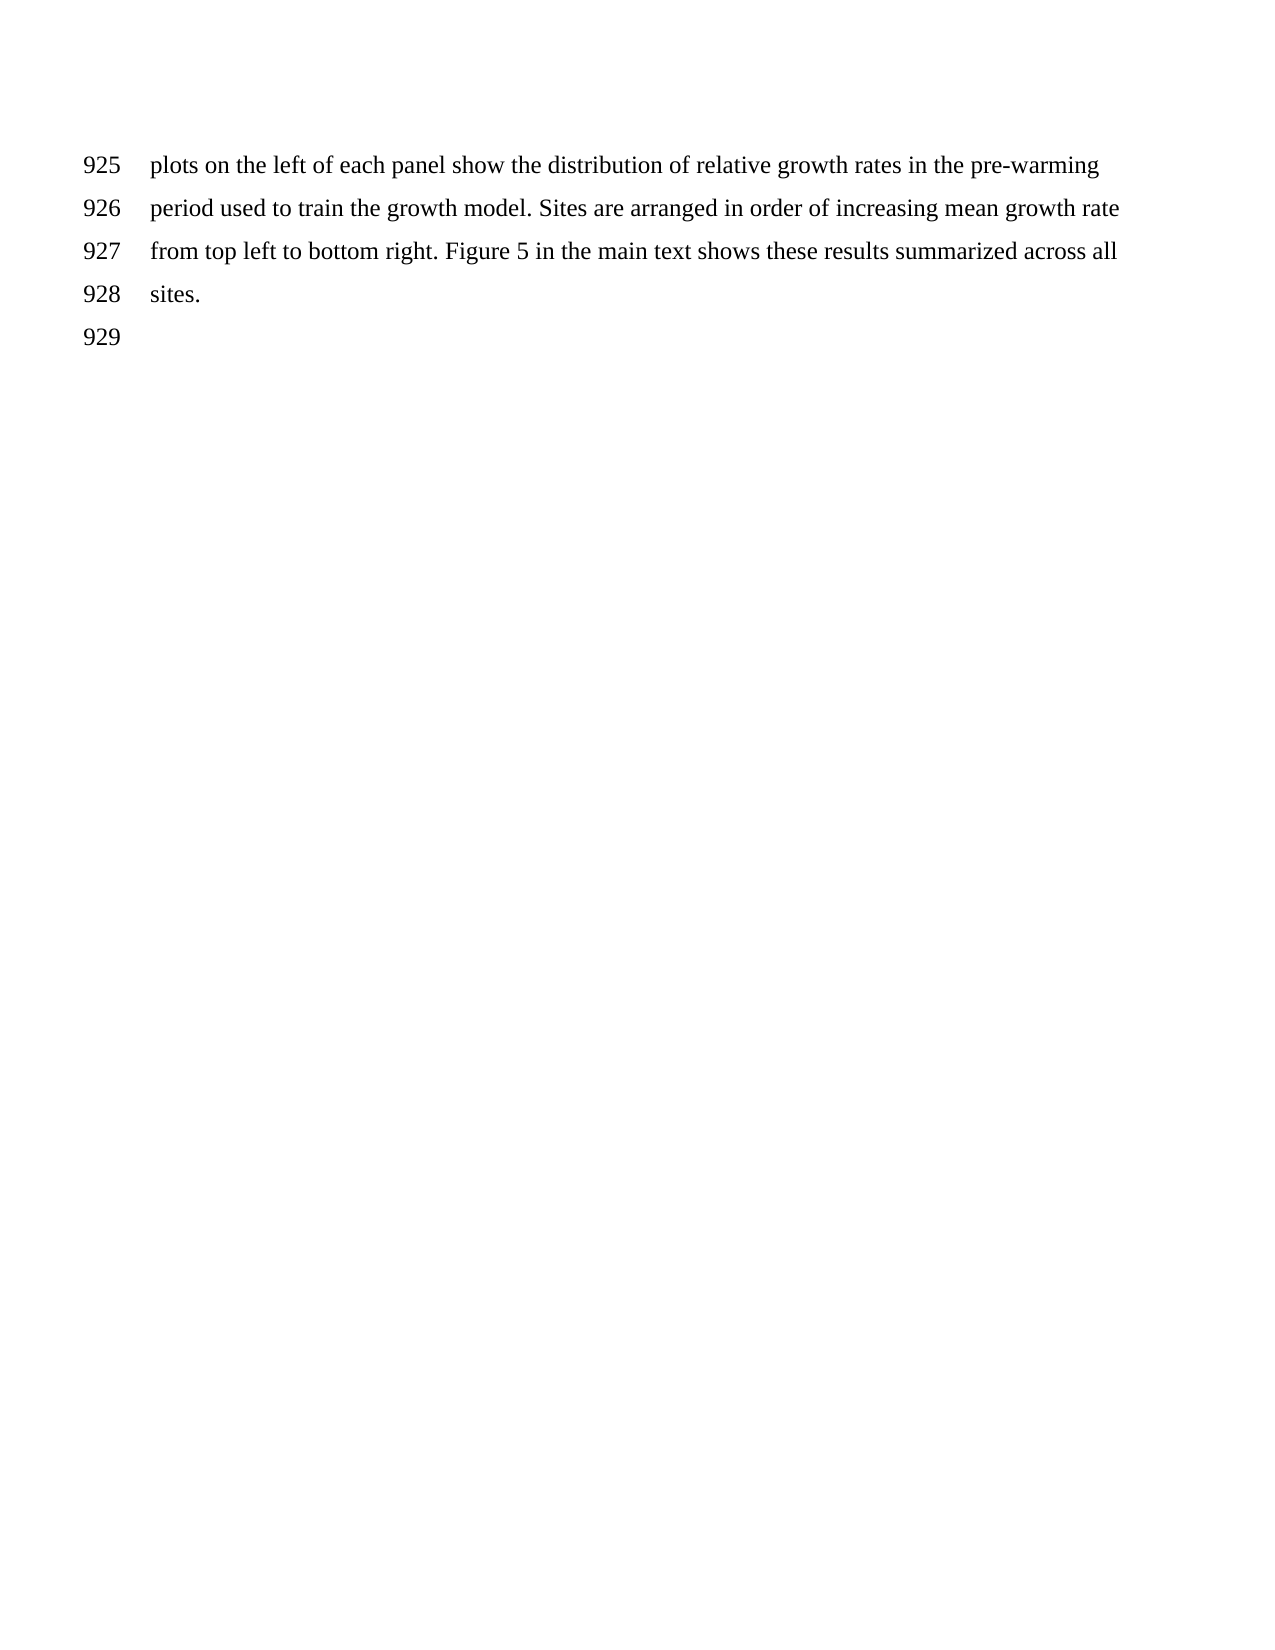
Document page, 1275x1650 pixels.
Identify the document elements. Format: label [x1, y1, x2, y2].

text [150, 150, 1125, 308]
